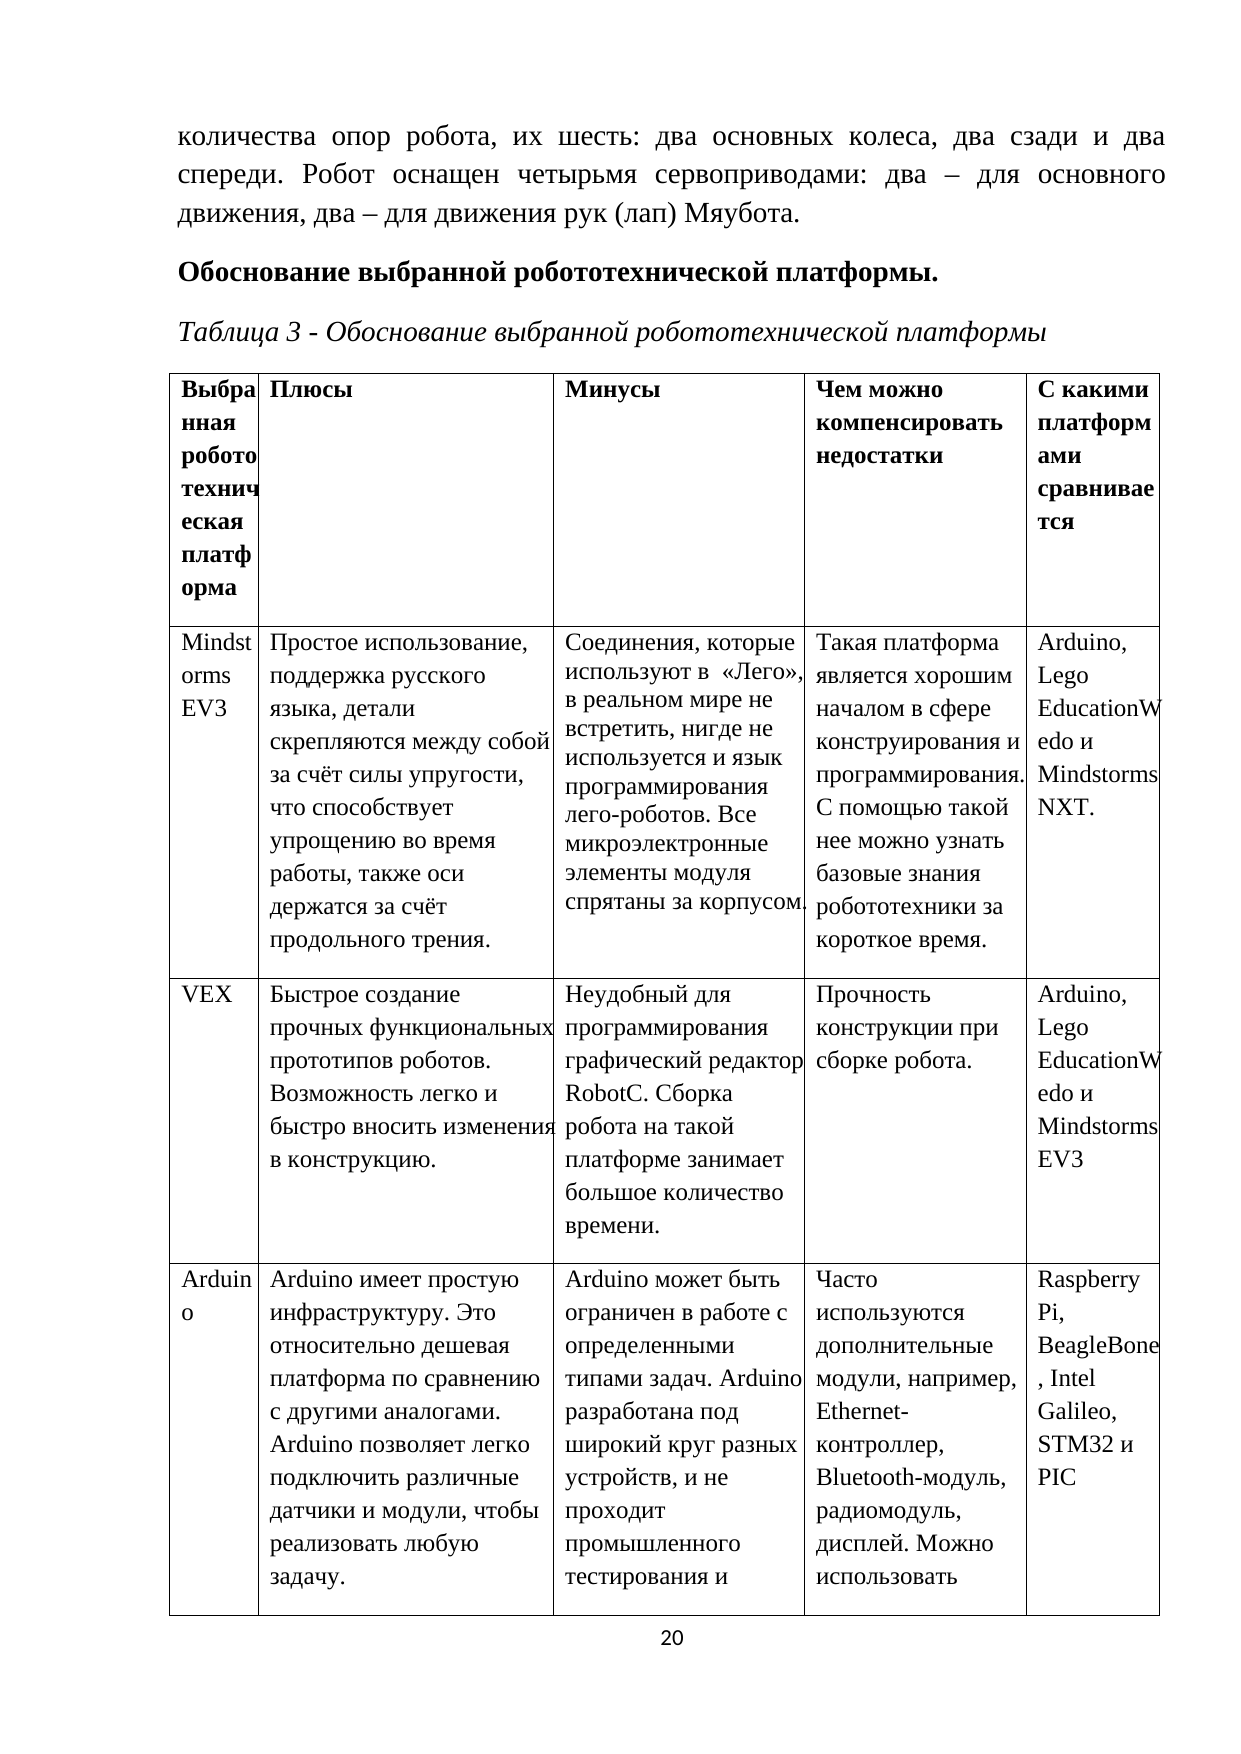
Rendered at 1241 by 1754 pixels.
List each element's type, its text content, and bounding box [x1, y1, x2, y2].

table_cell Arduino, Lego EducationWedo и Mindstorms NXT. [1027, 627, 1159, 978]
table_cell Такая платформа является хорошим началом в сфере конструирования и программирования. С помощью такой нее можно узнать базовые знания робототехники за короткое время. [805, 627, 1026, 978]
table_header Чем можно компенсировать недостатки [805, 374, 1026, 626]
table_cell Быстрое создание прочных функциональных прототипов роботов. Возможность легко и быстро вносить изменения в конструкцию. [259, 979, 553, 1263]
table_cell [554, 1264, 804, 1615]
table_header Минусы [554, 374, 804, 626]
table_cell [1027, 1264, 1159, 1615]
table_cell Соединения, которые используют в «Лего», в реальном мире не встретить, нигде не используется и язык программирования лего-роботов. Все микроэлектронные элементы модуля спрятаны за корпусом. [554, 627, 804, 978]
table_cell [259, 1264, 553, 1615]
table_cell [805, 1264, 1026, 1615]
table_header Выбранная робототехническая платформа [170, 374, 258, 626]
table_cell Arduino [170, 1264, 258, 1615]
text Таблица 3 - Обоснование выбранной робототехнической платформы [177, 314, 1166, 347]
table_cell Простое использование, поддержка русского языка, детали скрепляются между собой за счёт силы упругости, что способствует упрощению во время работы, также оси держатся за счёт продольного трения. [259, 627, 553, 978]
table_cell Mindstorms EV3 [170, 627, 258, 978]
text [177, 118, 1166, 229]
table_header С какими платформами сравнивается [1027, 374, 1159, 626]
table_cell Arduino, Lego EducationWedo и Mindstorms EV3 [1027, 979, 1159, 1263]
table_cell Неудобный для программирования графический редактор RobotC. Сборка робота на такой платформе занимает большое количество времени. [554, 979, 804, 1263]
text Обоснование выбранной робототехнической платформы. [177, 254, 1166, 288]
table_cell VEX [170, 979, 258, 1263]
table_cell Прочность конструкции при сборке робота. [805, 979, 1026, 1263]
table_header Плюсы [259, 374, 553, 626]
